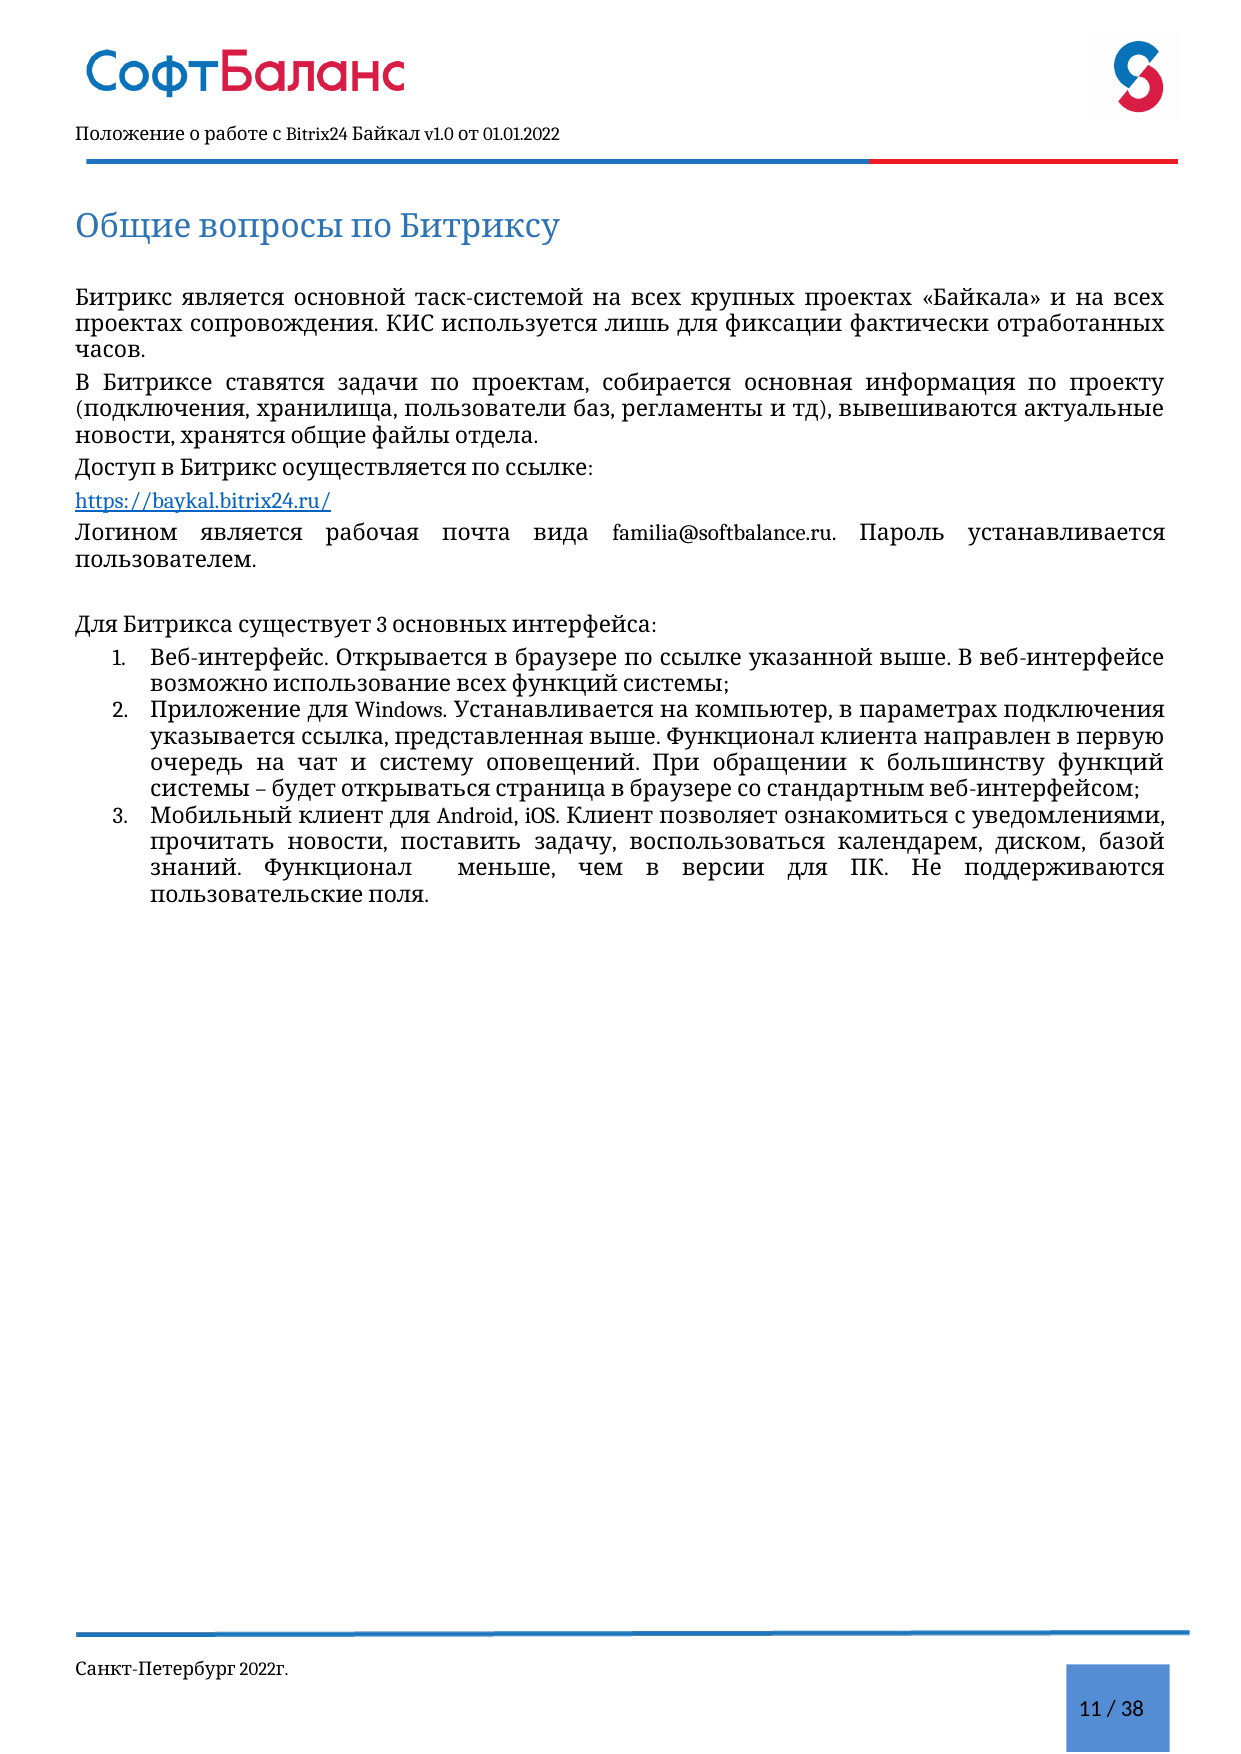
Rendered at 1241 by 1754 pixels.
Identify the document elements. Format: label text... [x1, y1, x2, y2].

list Веб-интерфейс. Открывается в браузере по ссылке указанной выше. В веб-интерфейсе возможно использование всех функций системы; [112, 644, 1165, 697]
text Логином является рабочая почта вида familia@softbalance.ru. Пароль устанавливается пользователем. [75, 520, 1165, 573]
text В Битриксе ставятся задачи по проектам, собирается основная информация по проекту (подключения, хранилища, пользователи баз, регламенты и тд), вывешиваются актуальные новости, хранятся общие файлы отдела. [75, 370, 1165, 449]
text Битрикс является основной таск-системой на всех крупных проектах «Байкала» и на всех проектах сопровождения. КИС используется лишь для фиксации фактически отработанных часов. [75, 284, 1165, 363]
text Общие вопросы по Битриксу [75, 207, 1165, 246]
picture [75, 39, 414, 108]
picture [75, 1630, 1192, 1637]
text https://baykal.bitrix24.ru/ [75, 488, 1165, 514]
list Мобильный клиент для Android, iOS. Клиент позволяет ознакомиться с уведомлениями, прочитать новости, поставить задачу, воспользоваться календарем, диском, базой знаний. Функционал меньше, чем в версии для ПК. Не поддерживаются пользовательские поля. [112, 802, 1165, 908]
picture [1095, 32, 1183, 121]
text Для Битрикса существует 3 основных интерфейса: [75, 612, 1165, 638]
list Приложение для Windows. Устанавливается на компьютер, в параметрах подключения указывается ссылка, представленная выше. Функционал клиента направлен в первую очередь на чат и систему оповещений. При обращении к большинству функций системы – будет открываться страница в браузере со стандартным веб-интерфейсом; [112, 697, 1165, 802]
text Доступ в Битрикс осуществляется по ссылке: [75, 455, 1165, 481]
